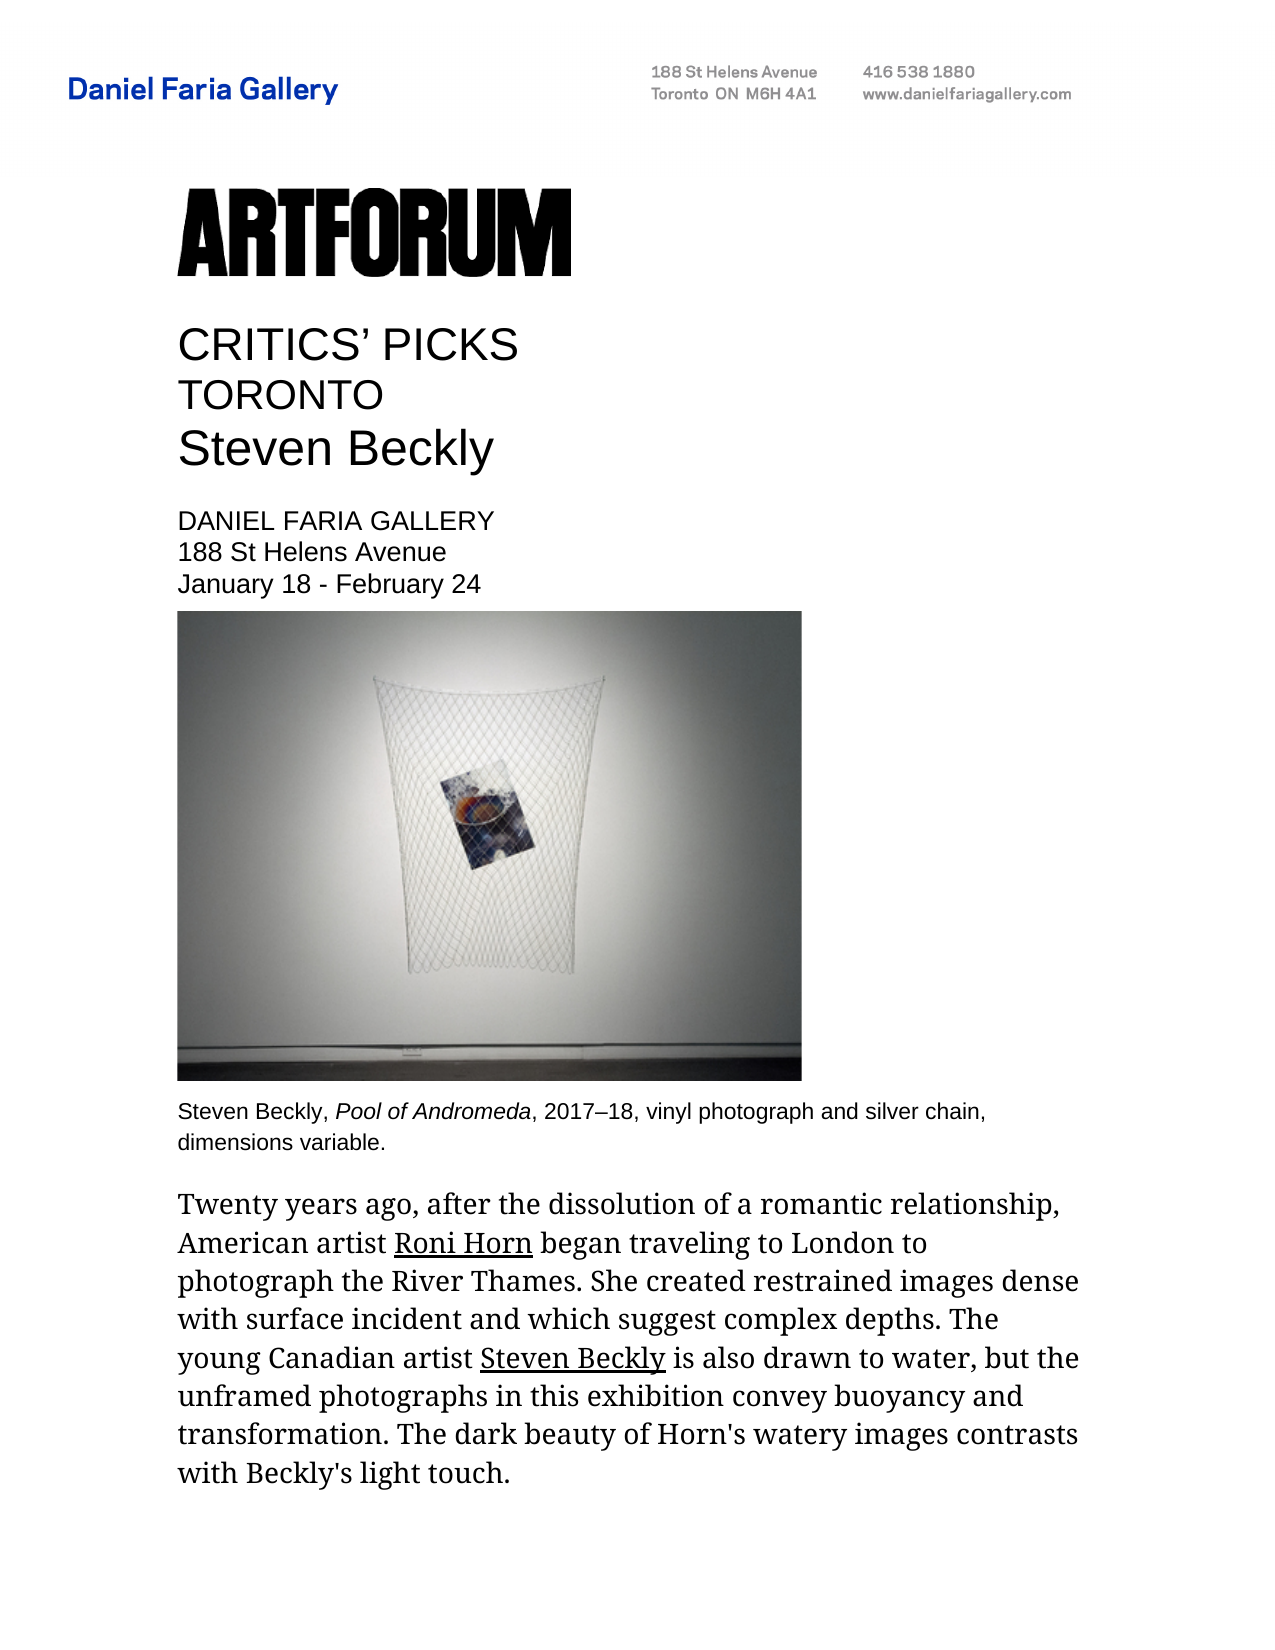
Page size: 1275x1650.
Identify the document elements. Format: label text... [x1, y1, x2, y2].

picture [177, 188, 571, 277]
text Twenty years ago, after the dissolution of a romantic relationship, American artist Roni Horn began traveling to London to photograph the River Thames. She created restrained images dense with surface incident and which suggest complex depths. The young Canadian artist Steven Beckly is also drawn to water, but the unframed photographs in this exhibition convey buoyancy and transformation. The dark beauty of Horn's watery images contrasts with Beckly's light touch. [177, 1185, 1087, 1491]
subtitle DANIEL FARIA GALLERY 188 St Helens Avenue January 18 - February 24 [177, 505, 1087, 599]
picture [0, 22, 1275, 177]
subtitle CRITICS’ PICKS [177, 318, 1087, 371]
subtitle Steven Beckly [177, 418, 1087, 476]
text Steven Beckly, Pool of Andromeda, 2017–18, vinyl photograph and silver chain, dimensions variable. [177, 1093, 1087, 1156]
subtitle TORONTO [177, 371, 1087, 418]
picture [177, 611, 802, 1081]
